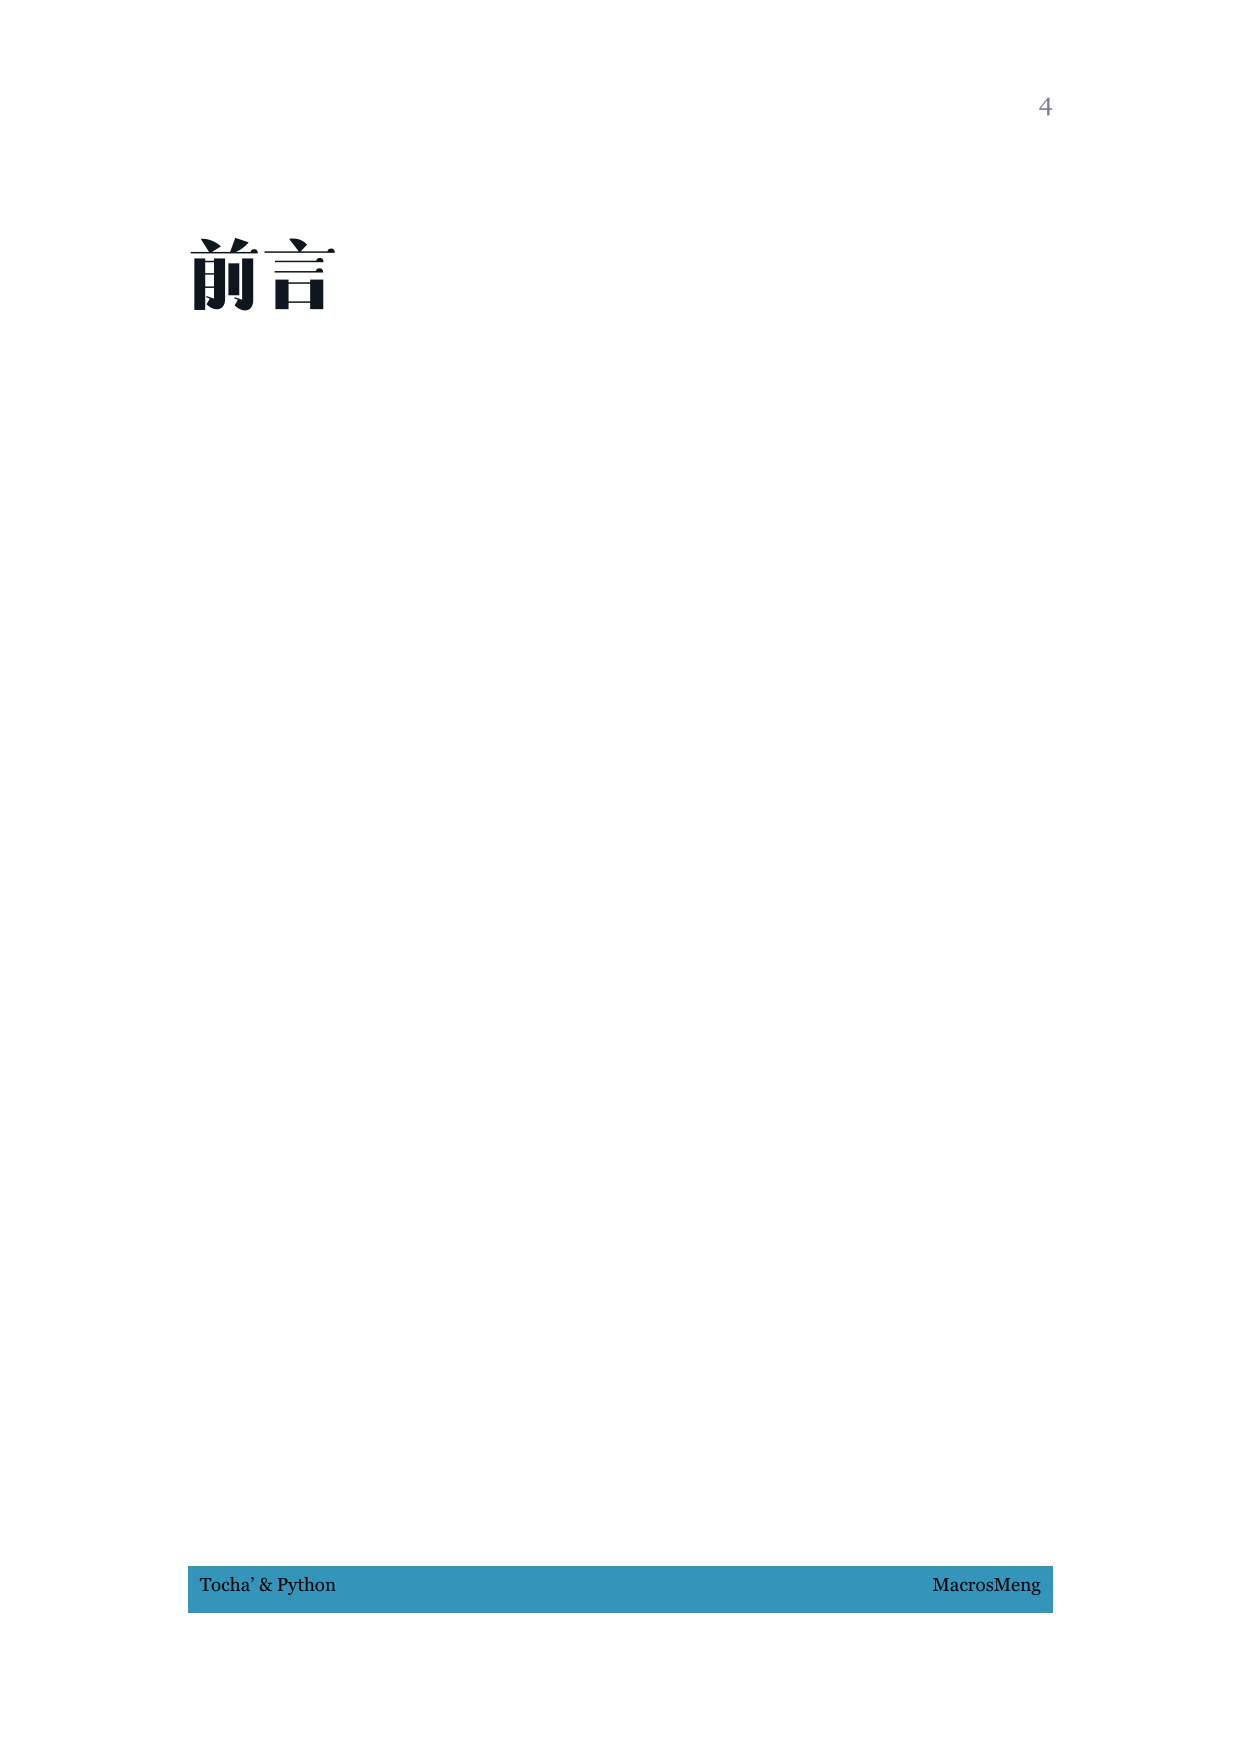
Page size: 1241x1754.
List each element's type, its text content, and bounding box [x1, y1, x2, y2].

subtitle 前言 [187, 228, 1053, 326]
